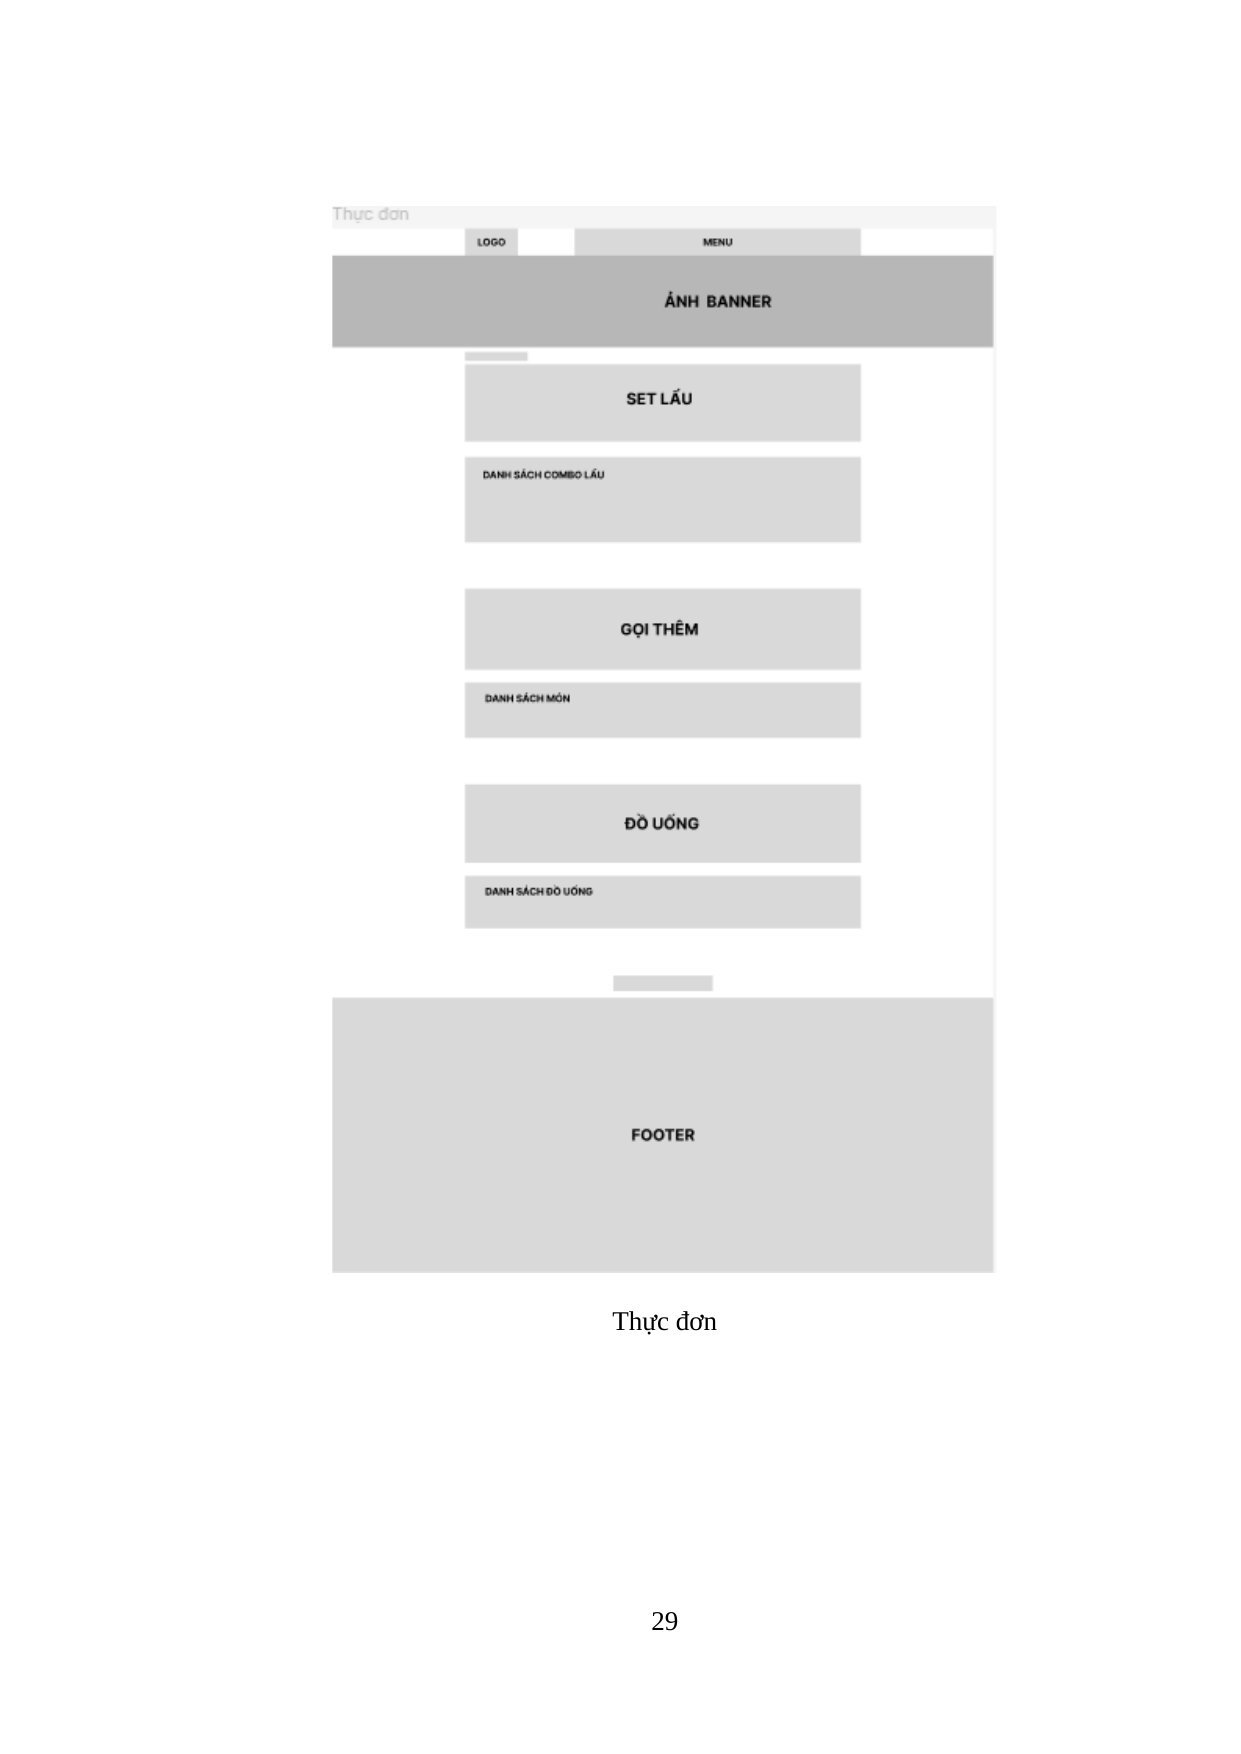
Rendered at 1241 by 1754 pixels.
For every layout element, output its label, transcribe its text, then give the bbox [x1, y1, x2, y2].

picture [332, 206, 997, 1273]
text Thực đơn [207, 1305, 1122, 1336]
